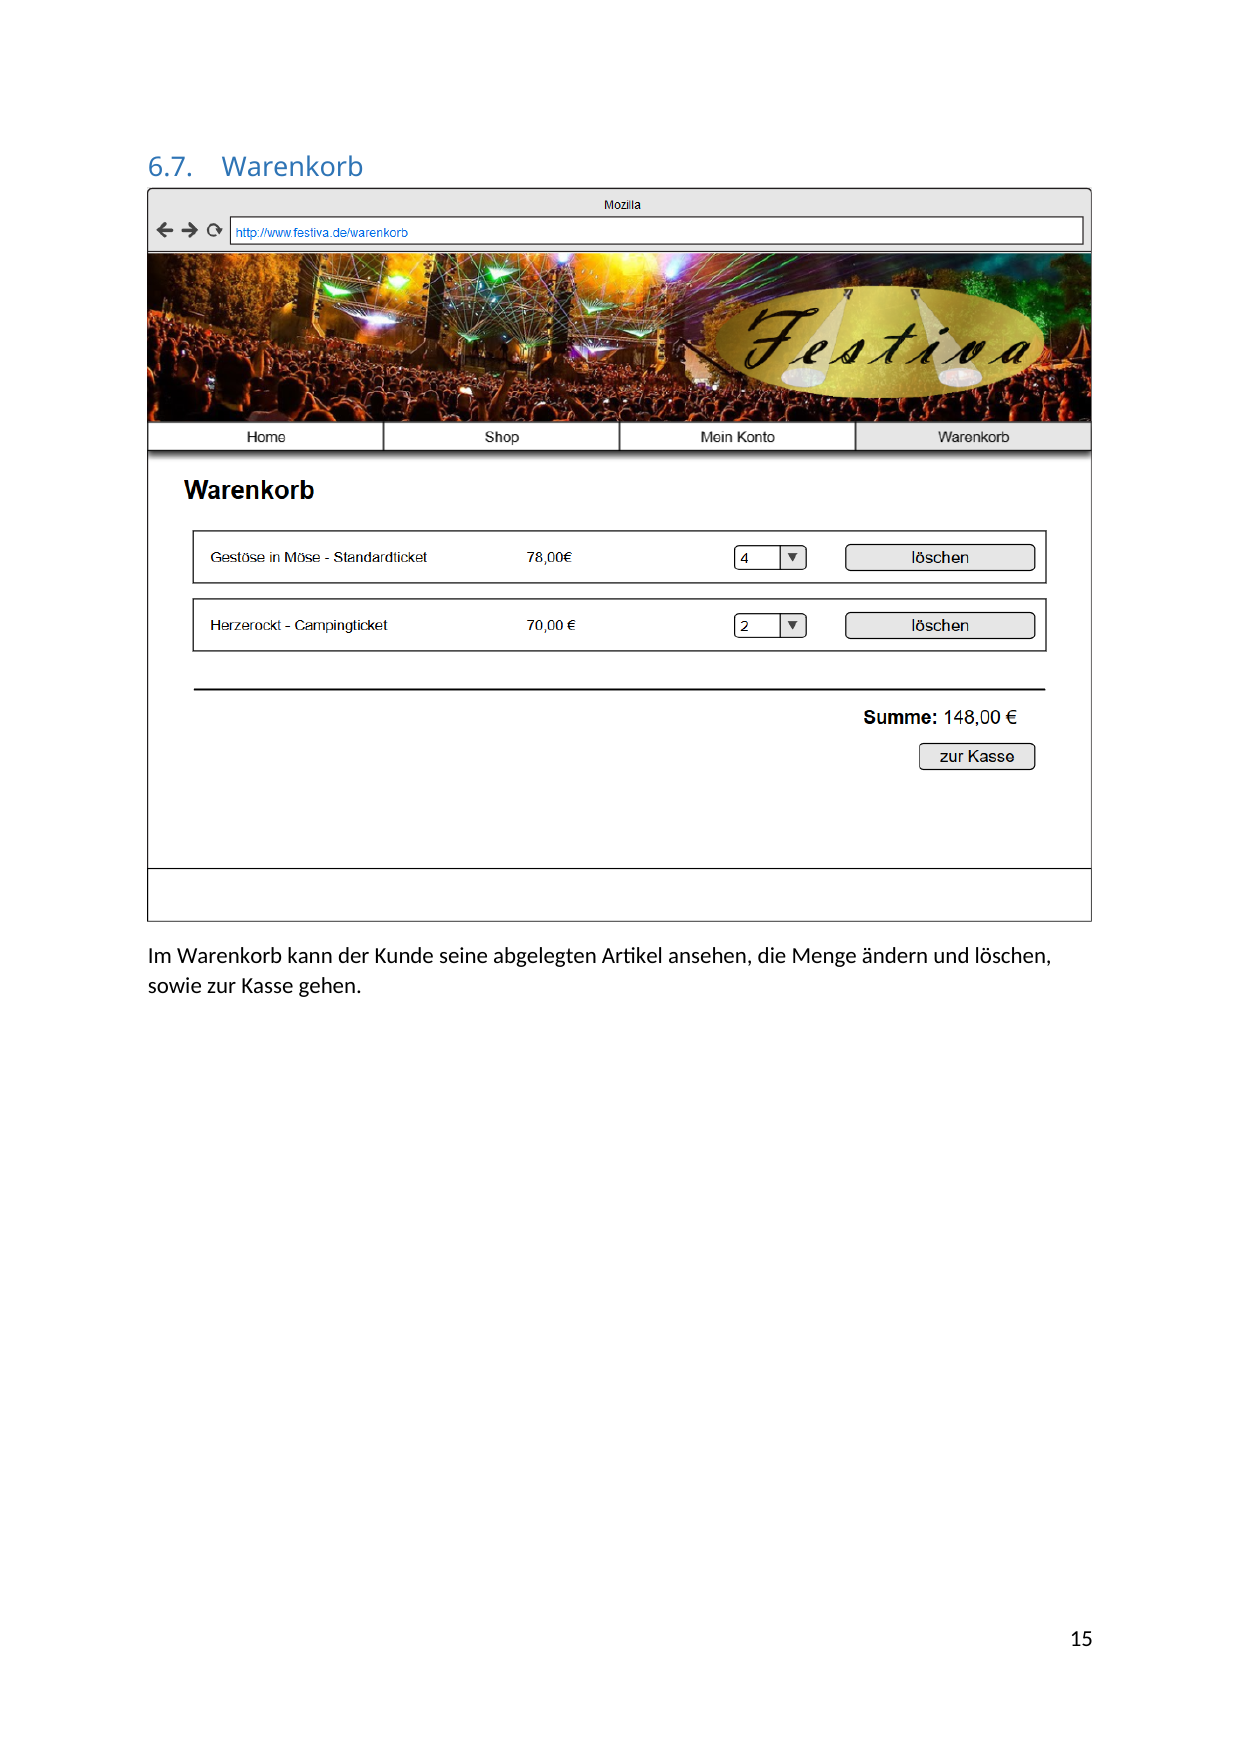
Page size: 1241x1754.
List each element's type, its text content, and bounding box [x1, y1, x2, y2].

subtitle Warenkorb [148, 148, 1093, 184]
text Im Warenkorb kann der Kunde seine abgelegten Artikel ansehen, die Menge ändern und löschen, sowie zur Kasse gehen. [148, 941, 1093, 999]
picture [147, 187, 1092, 922]
